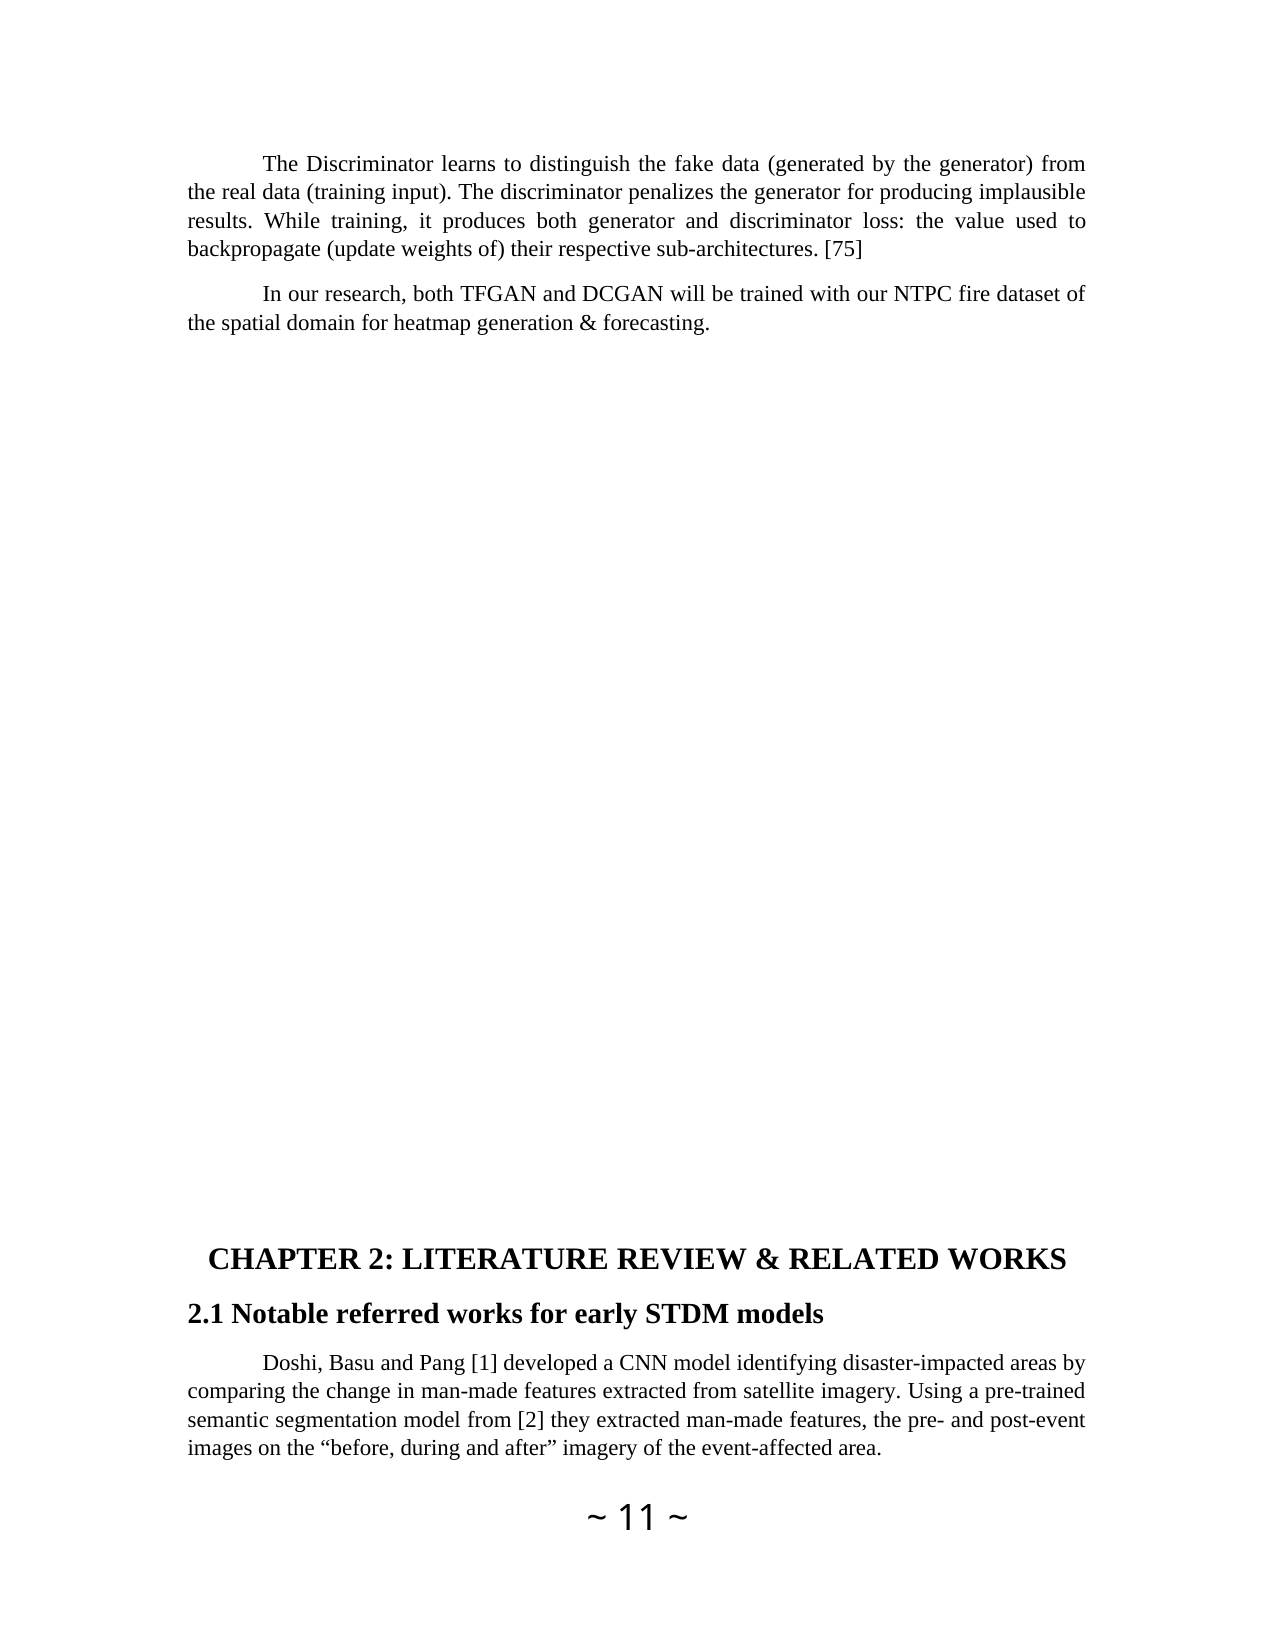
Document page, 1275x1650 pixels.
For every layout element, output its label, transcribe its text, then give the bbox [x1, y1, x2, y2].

text 2.1 Notable referred works for early STDM models [187, 1296, 1087, 1329]
text The Discriminator learns to distinguish the fake data (generated by the generator) from the real data (training input). The discriminator penalizes the generator for producing implausible results. While training, it produces both generator and discriminator loss: the value used to backpropagate (update weights of) their respective sub-architectures. [75] [187, 150, 1087, 262]
text Doshi, Basu and Pang [1] developed a CNN model identifying disaster-impacted areas by comparing the change in man-made features extracted from satellite imagery. Using a pre-trained semantic segmentation model from [2] they extracted man-made features, the pre- and post-event images on the “before, during and after” imagery of the event-affected area. [187, 1349, 1087, 1461]
text In our research, both TFGAN and DCGAN will be trained with our NTPC fire dataset of the spatial domain for heatmap generation & forecasting. [187, 280, 1087, 335]
text CHAPTER 2: LITERATURE REVIEW & RELATED WORKS [187, 1241, 1087, 1277]
